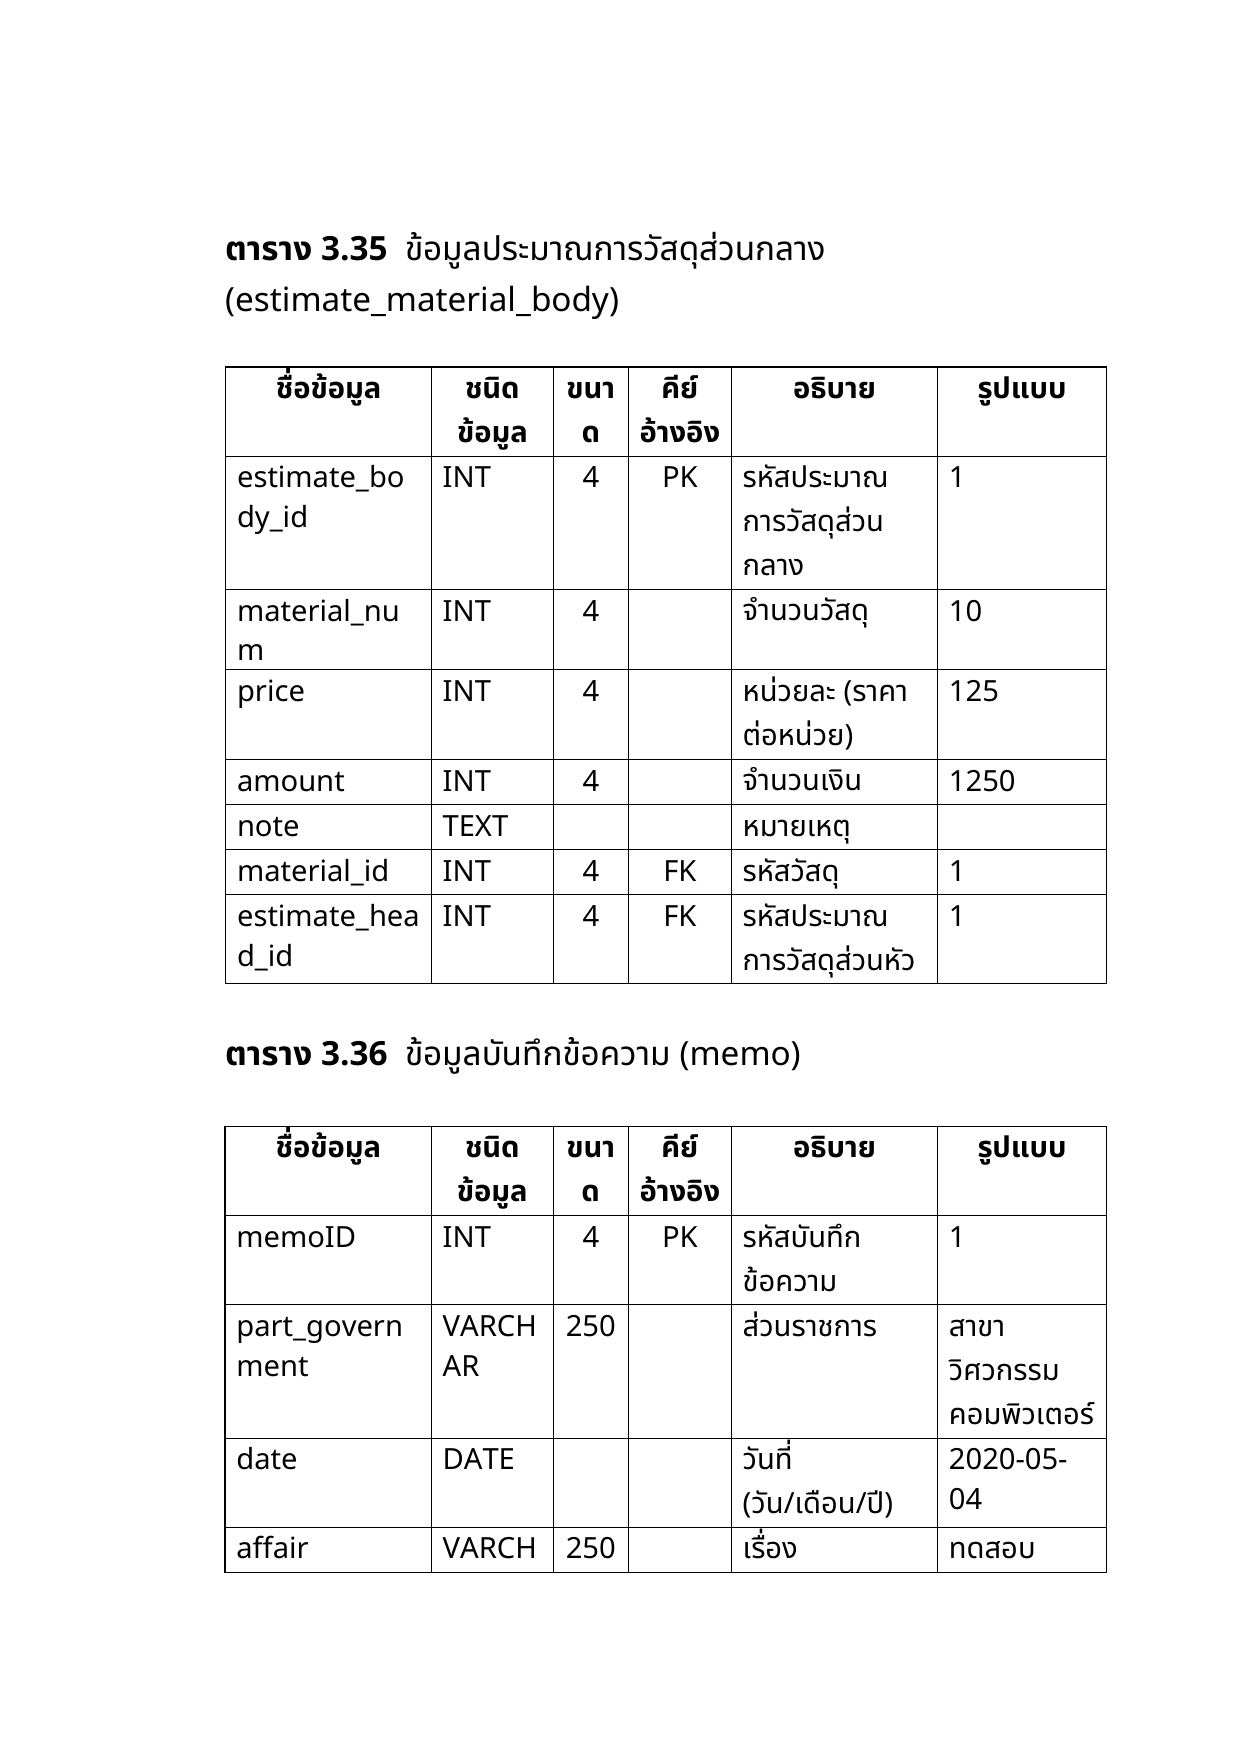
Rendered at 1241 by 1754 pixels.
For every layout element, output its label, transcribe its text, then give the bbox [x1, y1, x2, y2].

table_cell INT [432, 895, 553, 983]
table_cell FK [629, 895, 731, 983]
table_cell material_num [226, 590, 431, 669]
table_cell 250 [554, 1528, 628, 1572]
table_cell VARCHAR [432, 1528, 553, 1572]
table_cell หมายเหตุ [732, 805, 937, 849]
table_cell 250 [554, 1305, 628, 1437]
table_cell ทดสอบ [938, 1528, 1106, 1572]
table_cell [629, 1305, 731, 1437]
table_cell [629, 805, 731, 849]
table_header ชื่อข้อมูล [226, 368, 431, 456]
table_cell VARCHAR [432, 1305, 553, 1437]
table_cell material_id [226, 850, 431, 894]
table_header รูปแบบ [938, 1127, 1106, 1215]
table_cell 1 [938, 1216, 1106, 1304]
table_cell 4 [554, 895, 628, 983]
table_cell [938, 805, 1106, 849]
table_header อธิบาย [732, 1127, 937, 1215]
table_header คีย์อ้างอิง [629, 368, 731, 456]
table_cell [629, 590, 731, 669]
table_cell INT [432, 670, 553, 759]
table_header ขนาด [554, 368, 628, 456]
table_cell INT [432, 590, 553, 669]
table_cell [629, 760, 731, 804]
table_cell ส่วนราชการ [732, 1305, 937, 1437]
table_cell 4 [554, 760, 628, 804]
table_cell จำนวนเงิน [732, 760, 937, 804]
table_header อธิบาย [732, 368, 937, 456]
table_header ชนิดข้อมูล [432, 368, 553, 456]
table_cell 1 [938, 895, 1106, 983]
table_cell [629, 670, 731, 759]
table_cell 1 [938, 850, 1106, 894]
table_cell INT [432, 760, 553, 804]
table_cell part_government [226, 1305, 431, 1437]
table_header ชื่อข้อมูล [226, 1127, 431, 1215]
table_cell 4 [554, 670, 628, 759]
table_cell estimate_head_id [226, 895, 431, 983]
table_cell 125 [938, 670, 1106, 759]
table_cell note [226, 805, 431, 849]
table_cell 4 [554, 1216, 628, 1304]
table_cell [629, 1439, 731, 1527]
table_cell INT [432, 457, 553, 589]
table_cell [629, 1528, 731, 1572]
table_cell รหัสประมาณการวัสดุส่วนกลาง [732, 457, 937, 589]
table_cell 4 [554, 590, 628, 669]
table_cell memoID [226, 1216, 431, 1304]
table_cell 4 [554, 457, 628, 589]
table_header ชนิดข้อมูล [432, 1127, 553, 1215]
table_cell วันที่ (วัน/เดือน/ปี) [732, 1439, 937, 1527]
table_cell เรื่อง [732, 1528, 937, 1572]
table_cell รหัสบันทึกข้อความ [732, 1216, 937, 1304]
table_cell TEXT [432, 805, 553, 849]
table_header คีย์อ้างอิง [629, 1127, 731, 1215]
table_cell INT [432, 850, 553, 894]
table_cell จำนวนวัสดุ [732, 590, 937, 669]
table_cell [554, 805, 628, 849]
table_cell affair [226, 1528, 431, 1572]
table_cell 10 [938, 590, 1106, 669]
table_cell PK [629, 1216, 731, 1304]
table_cell 2020-05-04 [938, 1439, 1106, 1527]
table_cell price [226, 670, 431, 759]
table_cell DATE [432, 1439, 553, 1527]
table_cell หน่วยละ (ราคาต่อหน่วย) [732, 670, 937, 759]
table_cell PK [629, 457, 731, 589]
table_cell รหัสประมาณการวัสดุส่วนหัว [732, 895, 937, 983]
table_cell date [226, 1439, 431, 1527]
table_cell FK [629, 850, 731, 894]
table_cell amount [226, 760, 431, 804]
table_cell 1 [938, 457, 1106, 589]
table_cell สาขาวิศวกรรมคอมพิวเตอร์ [938, 1305, 1106, 1437]
table_header ขนาด [554, 1127, 628, 1215]
table_cell [554, 1439, 628, 1527]
table_cell INT [432, 1216, 553, 1304]
table_cell 1250 [938, 760, 1106, 804]
table_cell รหัสวัสดุ [732, 850, 937, 894]
table_cell 4 [554, 850, 628, 894]
table_cell estimate_body_id [226, 457, 431, 589]
table_header รูปแบบ [938, 368, 1106, 456]
